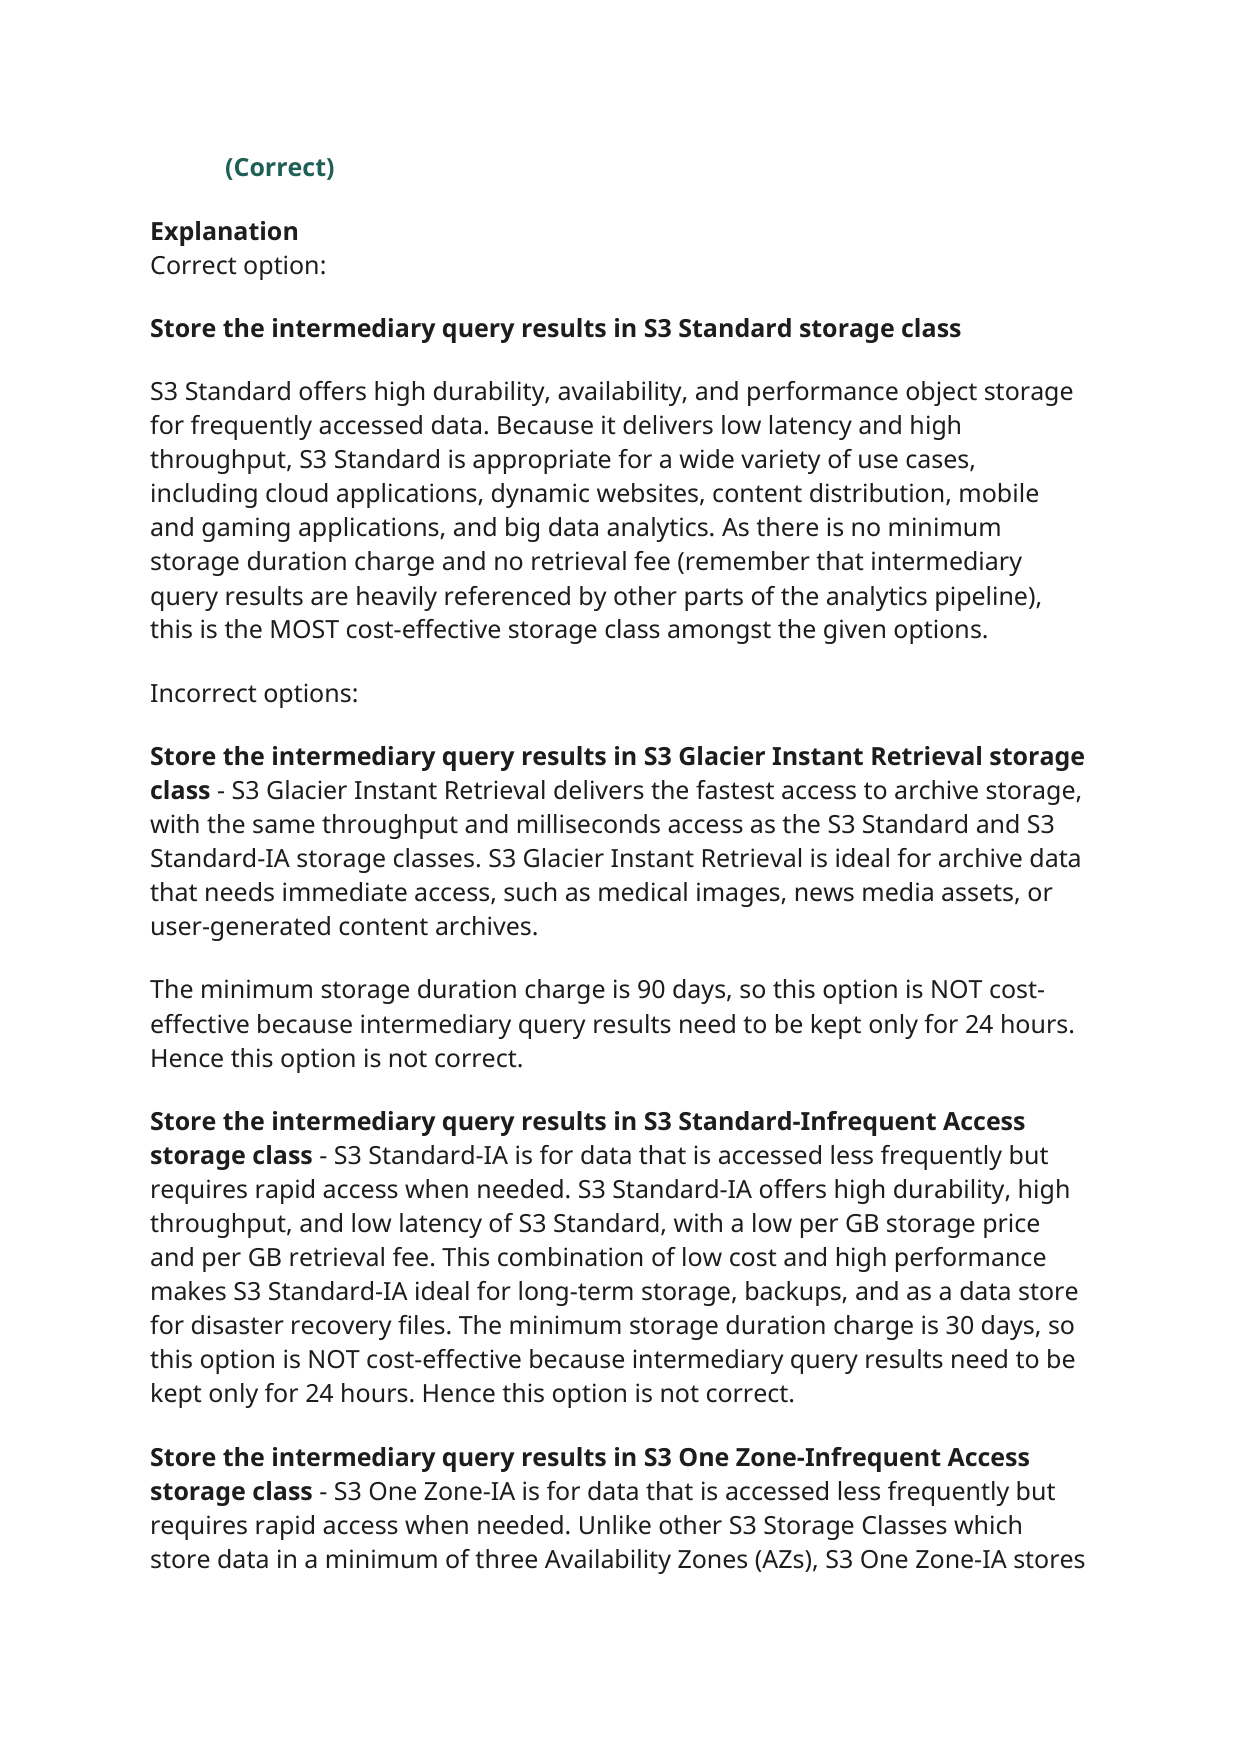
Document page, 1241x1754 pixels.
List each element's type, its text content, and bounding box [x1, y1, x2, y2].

text Store the intermediary query results in S3 Standard storage class [150, 311, 1090, 344]
text Incorrect options: [150, 675, 1090, 709]
text Correct option: [150, 247, 1090, 281]
text Explanation [150, 213, 1090, 247]
text Store the intermediary query results in S3 Standard-Infrequent Access storage class - S3 Standard-IA is for data that is accessed less frequently but requires rapid access when needed. S3 Standard-IA offers high durability, high throughput, and low latency of S3 Standard, with a low per GB storage price and per GB retrieval fee. This combination of low cost and high performance makes S3 Standard-IA ideal for long-term storage, backups, and as a data store for disaster recovery files. The minimum storage duration charge is 30 days, so this option is NOT cost-effective because intermediary query results need to be kept only for 24 hours. Hence this option is not correct. [150, 1103, 1090, 1410]
text The minimum storage duration charge is 90 days, so this option is NOT cost-effective because intermediary query results need to be kept only for 24 hours. Hence this option is not correct. [150, 972, 1090, 1074]
text S3 Standard offers high durability, availability, and performance object storage for frequently accessed data. Because it delivers low latency and high throughput, S3 Standard is appropriate for a wide variety of use cases, including cloud applications, dynamic websites, content distribution, mobile and gaming applications, and big data analytics. As there is no minimum storage duration charge and no retrieval fee (remember that intermediary query results are heavily referenced by other parts of the analytics pipeline), this is the MOST cost-effective storage class amongst the given options. [150, 374, 1090, 646]
text (Correct) [225, 150, 1090, 184]
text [150, 1439, 1090, 1576]
text Store the intermediary query results in S3 Glacier Instant Retrieval storage class - S3 Glacier Instant Retrieval delivers the fastest access to archive storage, with the same throughput and milliseconds access as the S3 Standard and S3 Standard-IA storage classes. S3 Glacier Instant Retrieval is ideal for archive data that needs immediate access, such as medical images, news media assets, or user-generated content archives. [150, 739, 1090, 943]
